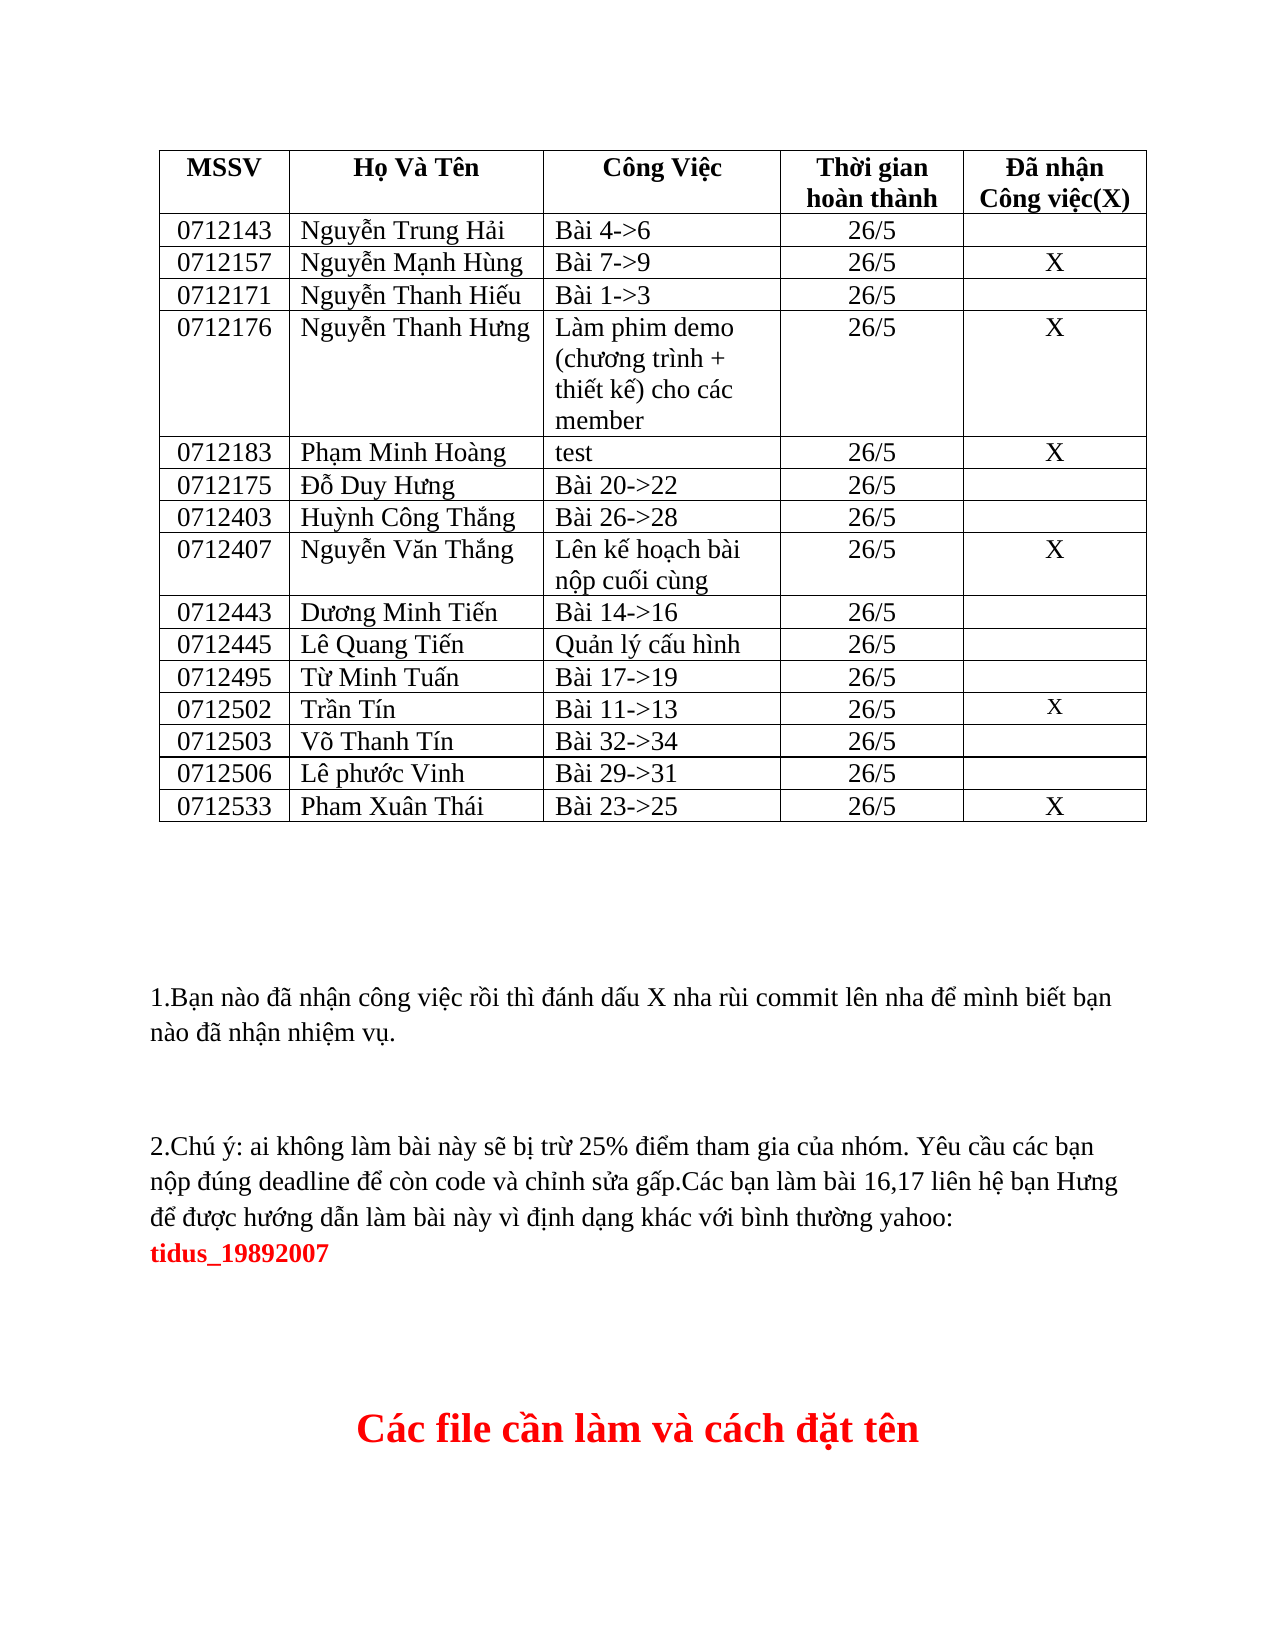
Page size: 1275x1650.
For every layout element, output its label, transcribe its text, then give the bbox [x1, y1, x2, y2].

table_cell 26/5 [781, 469, 963, 500]
table_cell Nguyễn Mạnh Hùng [290, 247, 543, 278]
table_cell Bài 29->31 [544, 758, 780, 788]
table_cell [964, 214, 1146, 246]
table_cell [964, 501, 1146, 532]
table_cell 26/5 [781, 279, 963, 310]
table_cell 0712157 [160, 247, 289, 278]
table_cell 26/5 [781, 596, 963, 628]
table_cell Quản lý cấu hình [544, 629, 780, 660]
table_cell 26/5 [781, 247, 963, 278]
table_cell Nguyễn Thanh Hưng [290, 311, 543, 436]
table_cell Bài 20->22 [544, 469, 780, 500]
table_cell Từ Minh Tuấn [290, 661, 543, 692]
table_cell Lê phước Vinh [290, 758, 543, 788]
table_cell [964, 469, 1146, 500]
table_cell 26/5 [781, 437, 963, 468]
table_cell 0712502 [160, 693, 289, 724]
table_cell Làm phim demo (chương trình + thiết kế) cho các member [544, 311, 780, 436]
table_cell X [964, 693, 1146, 724]
table_cell Nguyễn Văn Thắng [290, 533, 543, 595]
table_cell 0712171 [160, 279, 289, 310]
text Các file cần làm và cách đặt tên [150, 1403, 1125, 1451]
table_cell Nguyễn Thanh Hiếu [290, 279, 543, 310]
table_cell 0712403 [160, 501, 289, 532]
table_cell Bài 26->28 [544, 501, 780, 532]
table_cell 0712445 [160, 629, 289, 660]
table_cell Bài 7->9 [544, 247, 780, 278]
table_cell 0712143 [160, 214, 289, 246]
table_cell 0712443 [160, 596, 289, 628]
table_cell Bài 23->25 [544, 790, 780, 821]
table_cell 0712175 [160, 469, 289, 500]
table_cell X [964, 247, 1146, 278]
table_cell 26/5 [781, 790, 963, 821]
table_cell [964, 758, 1146, 788]
table_cell X [964, 437, 1146, 468]
table_cell Pham Xuân Thái [290, 790, 543, 821]
table_cell [964, 279, 1146, 310]
table_cell Huỳnh Công Thắng [290, 501, 543, 532]
table_cell Bài 1->3 [544, 279, 780, 310]
table_cell Bài 32->34 [544, 725, 780, 756]
table_cell Dương Minh Tiến [290, 596, 543, 628]
table_cell 0712503 [160, 725, 289, 756]
table_cell 26/5 [781, 629, 963, 660]
text 2.Chú ý: ai không làm bài này sẽ bị trừ 25% điểm tham gia của nhóm. Yêu cầu các bạn nộp đúng deadline để còn code và chỉnh sửa gấp.Các bạn làm bài 16,17 liên hệ bạn Hưng để được hướng dẫn làm bài này vì định dạng khác với bình thường yahoo: tidus_19892007 [150, 1130, 1125, 1268]
table_header MSSV [160, 151, 289, 213]
table_cell Lê Quang Tiến [290, 629, 543, 660]
table_cell 0712407 [160, 533, 289, 595]
table_cell Bài 17->19 [544, 661, 780, 692]
table_cell X [964, 311, 1146, 436]
table_cell 0712495 [160, 661, 289, 692]
table_cell Bài 4->6 [544, 214, 780, 246]
table_cell [964, 725, 1146, 756]
table_cell Bài 11->13 [544, 693, 780, 724]
table_cell 26/5 [781, 501, 963, 532]
table_cell 0712176 [160, 311, 289, 436]
table_cell 0712183 [160, 437, 289, 468]
table_cell 0712506 [160, 758, 289, 788]
table_cell Trần Tín [290, 693, 543, 724]
table_cell test [544, 437, 780, 468]
table_header Họ Và Tên [290, 151, 543, 213]
table_cell 26/5 [781, 758, 963, 788]
table_cell Bài 14->16 [544, 596, 780, 628]
table_cell Võ Thanh Tín [290, 725, 543, 756]
table_cell Lên kế hoạch bài nộp cuối cùng [544, 533, 780, 595]
table_cell 26/5 [781, 533, 963, 595]
table_cell [964, 629, 1146, 660]
table_header Công Việc [544, 151, 780, 213]
table_cell 26/5 [781, 693, 963, 724]
table_cell 26/5 [781, 661, 963, 692]
table_header Đã nhận Công việc(X) [964, 151, 1146, 213]
table_cell 26/5 [781, 214, 963, 246]
table_cell Phạm Minh Hoàng [290, 437, 543, 468]
table_cell 0712533 [160, 790, 289, 821]
table_cell [964, 661, 1146, 692]
table_cell Nguyễn Trung Hải [290, 214, 543, 246]
table_cell 26/5 [781, 725, 963, 756]
table_cell [964, 596, 1146, 628]
table_cell X [964, 790, 1146, 821]
table_cell 26/5 [781, 311, 963, 436]
table_cell X [964, 533, 1146, 595]
table_header Thời gian hoàn thành [781, 151, 963, 213]
text 1.Bạn nào đã nhận công việc rồi thì đánh dấu X nha rùi commit lên nha để mình biết bạn nào đã nhận nhiệm vụ. [150, 981, 1125, 1048]
table_cell Đỗ Duy Hưng [290, 469, 543, 500]
